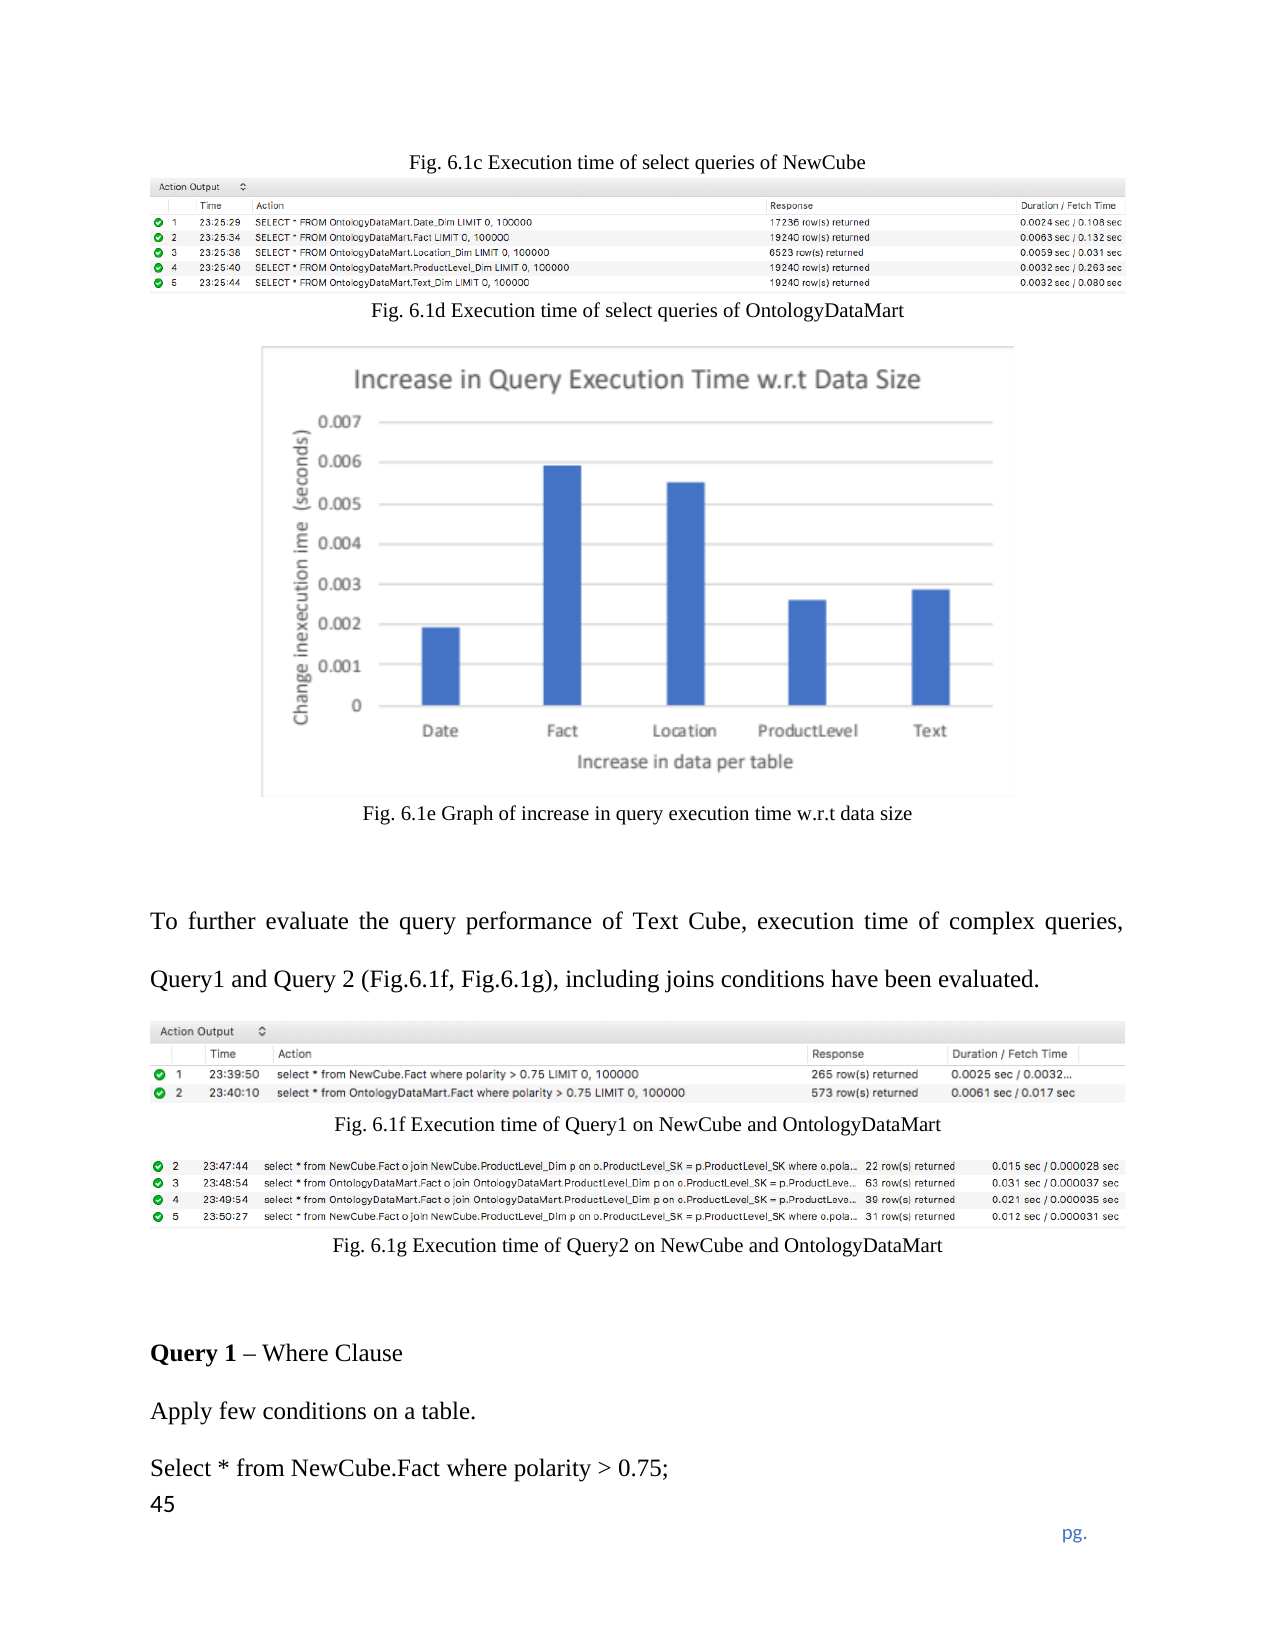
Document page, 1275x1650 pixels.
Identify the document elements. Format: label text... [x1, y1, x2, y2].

text To further evaluate the query performance of Text Cube, execution time of complex queries, Query1 and Query 2 (Fig.6.1f, Fig.6.1g), including joins conditions have been evaluated. [150, 906, 1125, 992]
text Fig. 6.1d Execution time of select queries of OntologyDataMart [150, 298, 1125, 322]
picture [150, 1160, 1125, 1229]
text Select * from NewCube.Fact where polarity > 0.75; [150, 1453, 1125, 1482]
text Fig. 6.1c Execution time of select queries of NewCube [150, 150, 1125, 178]
text Fig. 6.1e Graph of increase in query execution time w.r.t data size [150, 801, 1125, 825]
picture [150, 1021, 1125, 1108]
text Fig. 6.1g Execution time of Query2 on NewCube and OntologyDataMart [150, 1233, 1125, 1257]
picture [150, 178, 1125, 294]
text Apply few conditions on a table. [150, 1396, 1125, 1425]
text Query 1 – Where Clause [150, 1338, 1125, 1367]
text Fig. 6.1f Execution time of Query1 on NewCube and OntologyDataMart [150, 1112, 1125, 1136]
